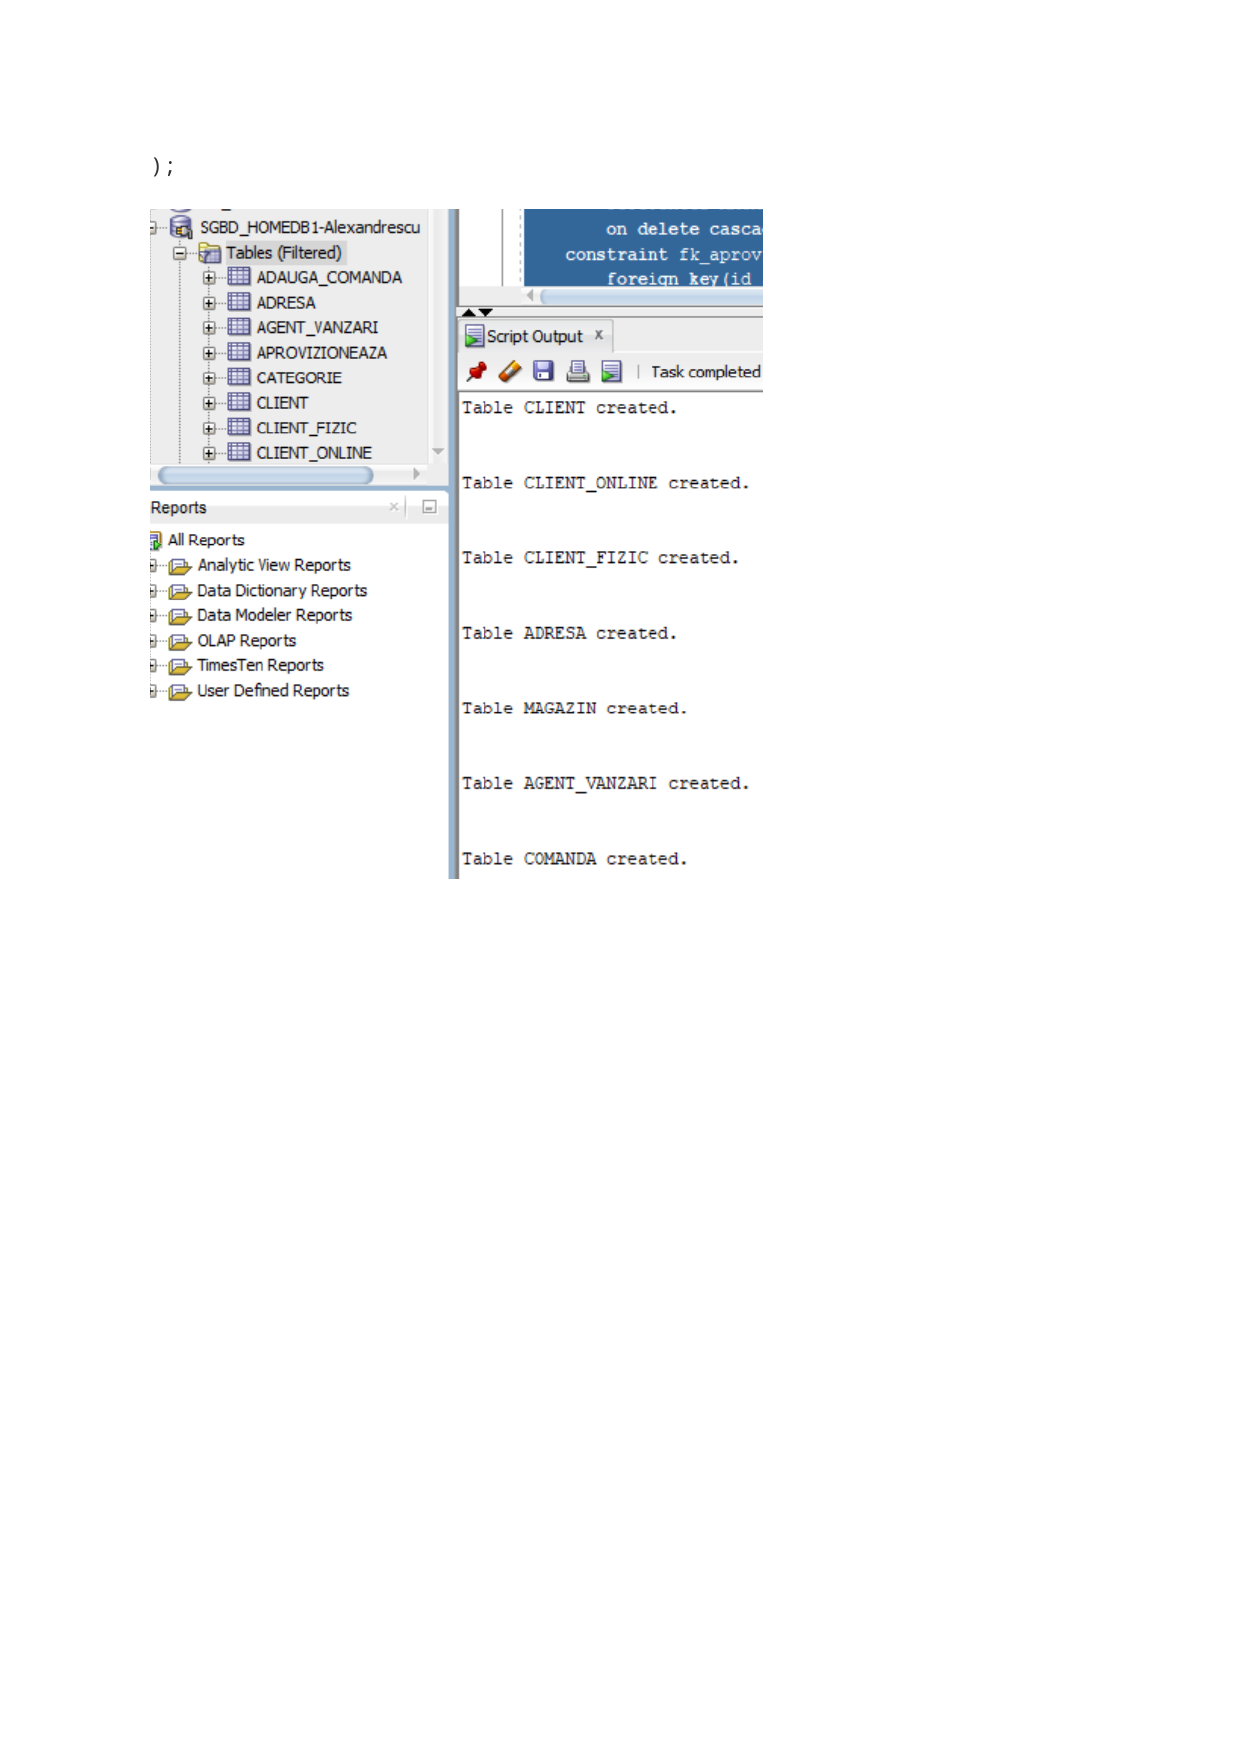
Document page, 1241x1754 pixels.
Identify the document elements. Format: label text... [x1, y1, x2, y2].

text ); [150, 150, 1090, 180]
picture [150, 209, 763, 879]
